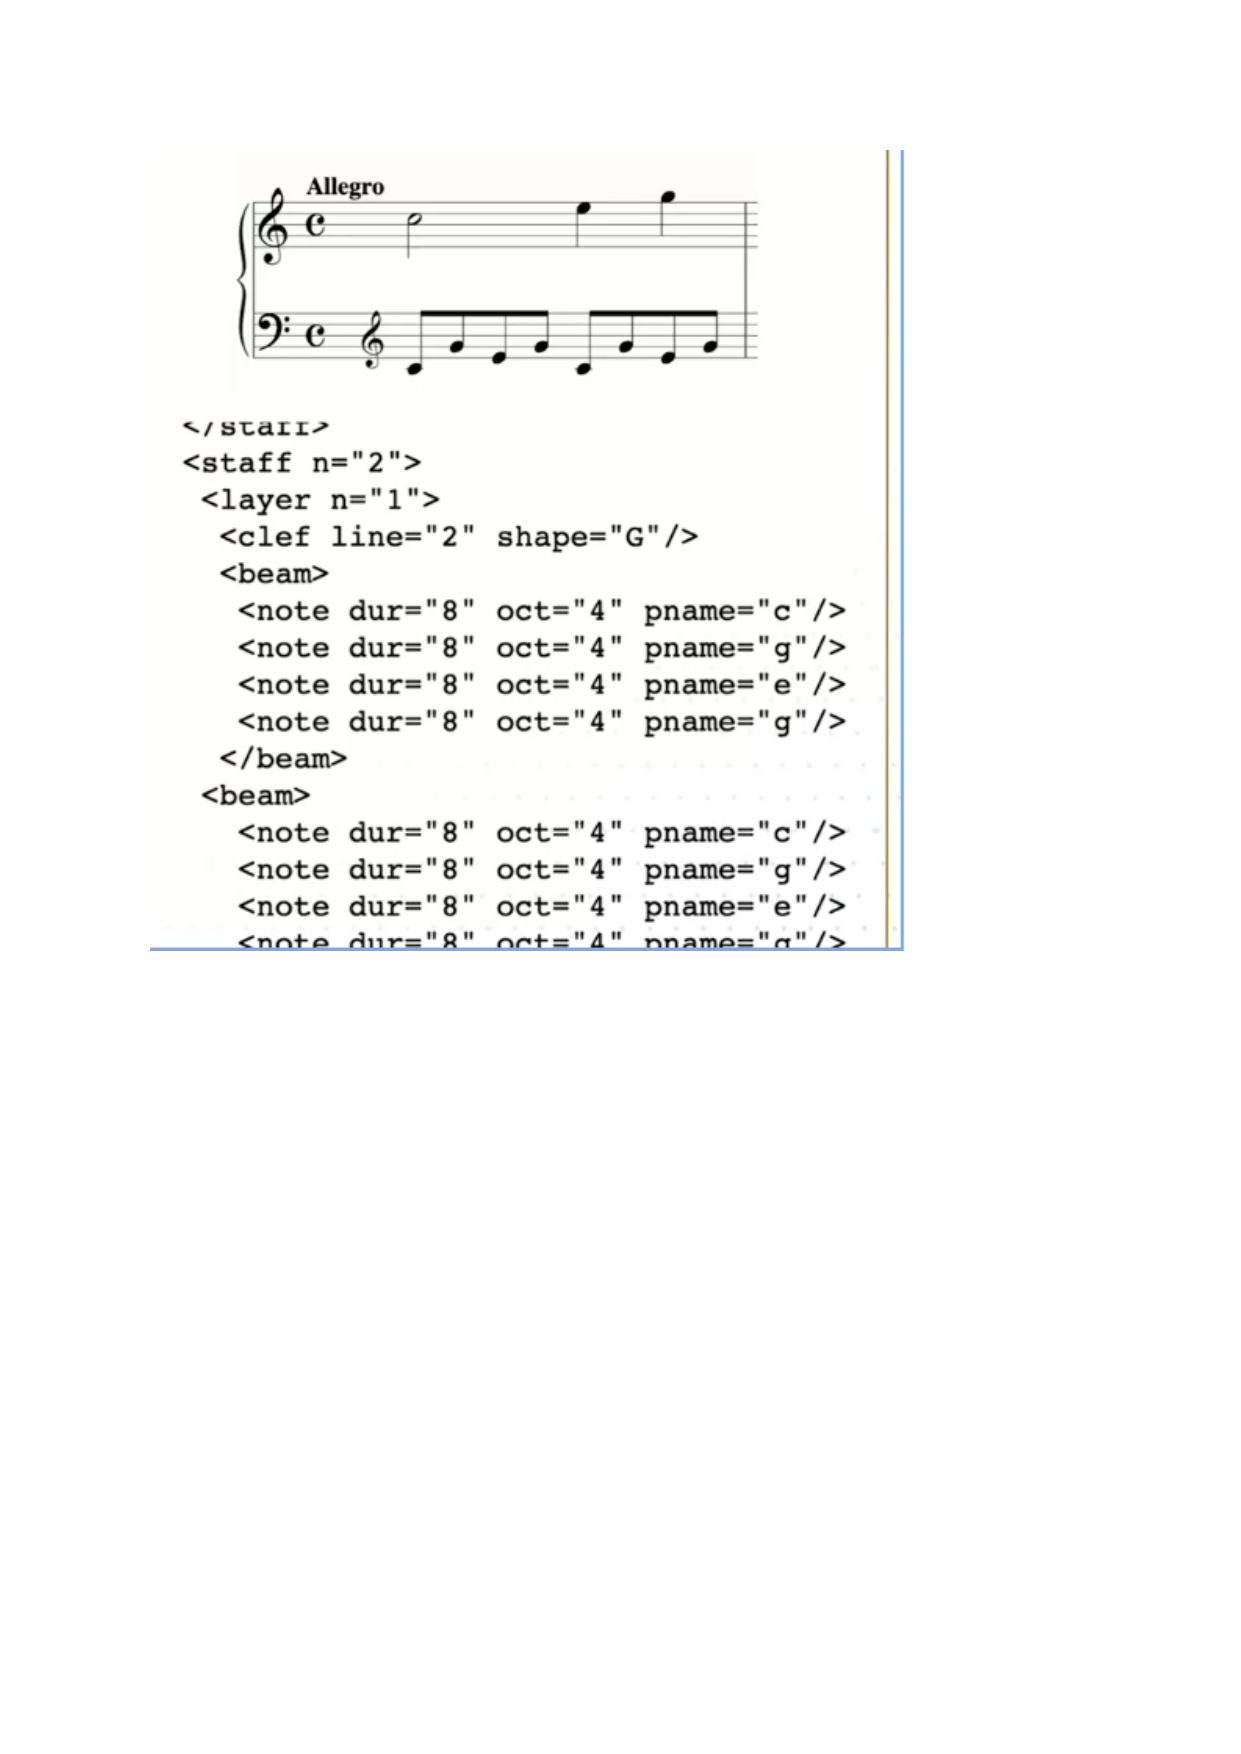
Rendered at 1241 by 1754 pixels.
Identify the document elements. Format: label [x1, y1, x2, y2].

picture [150, 150, 912, 951]
